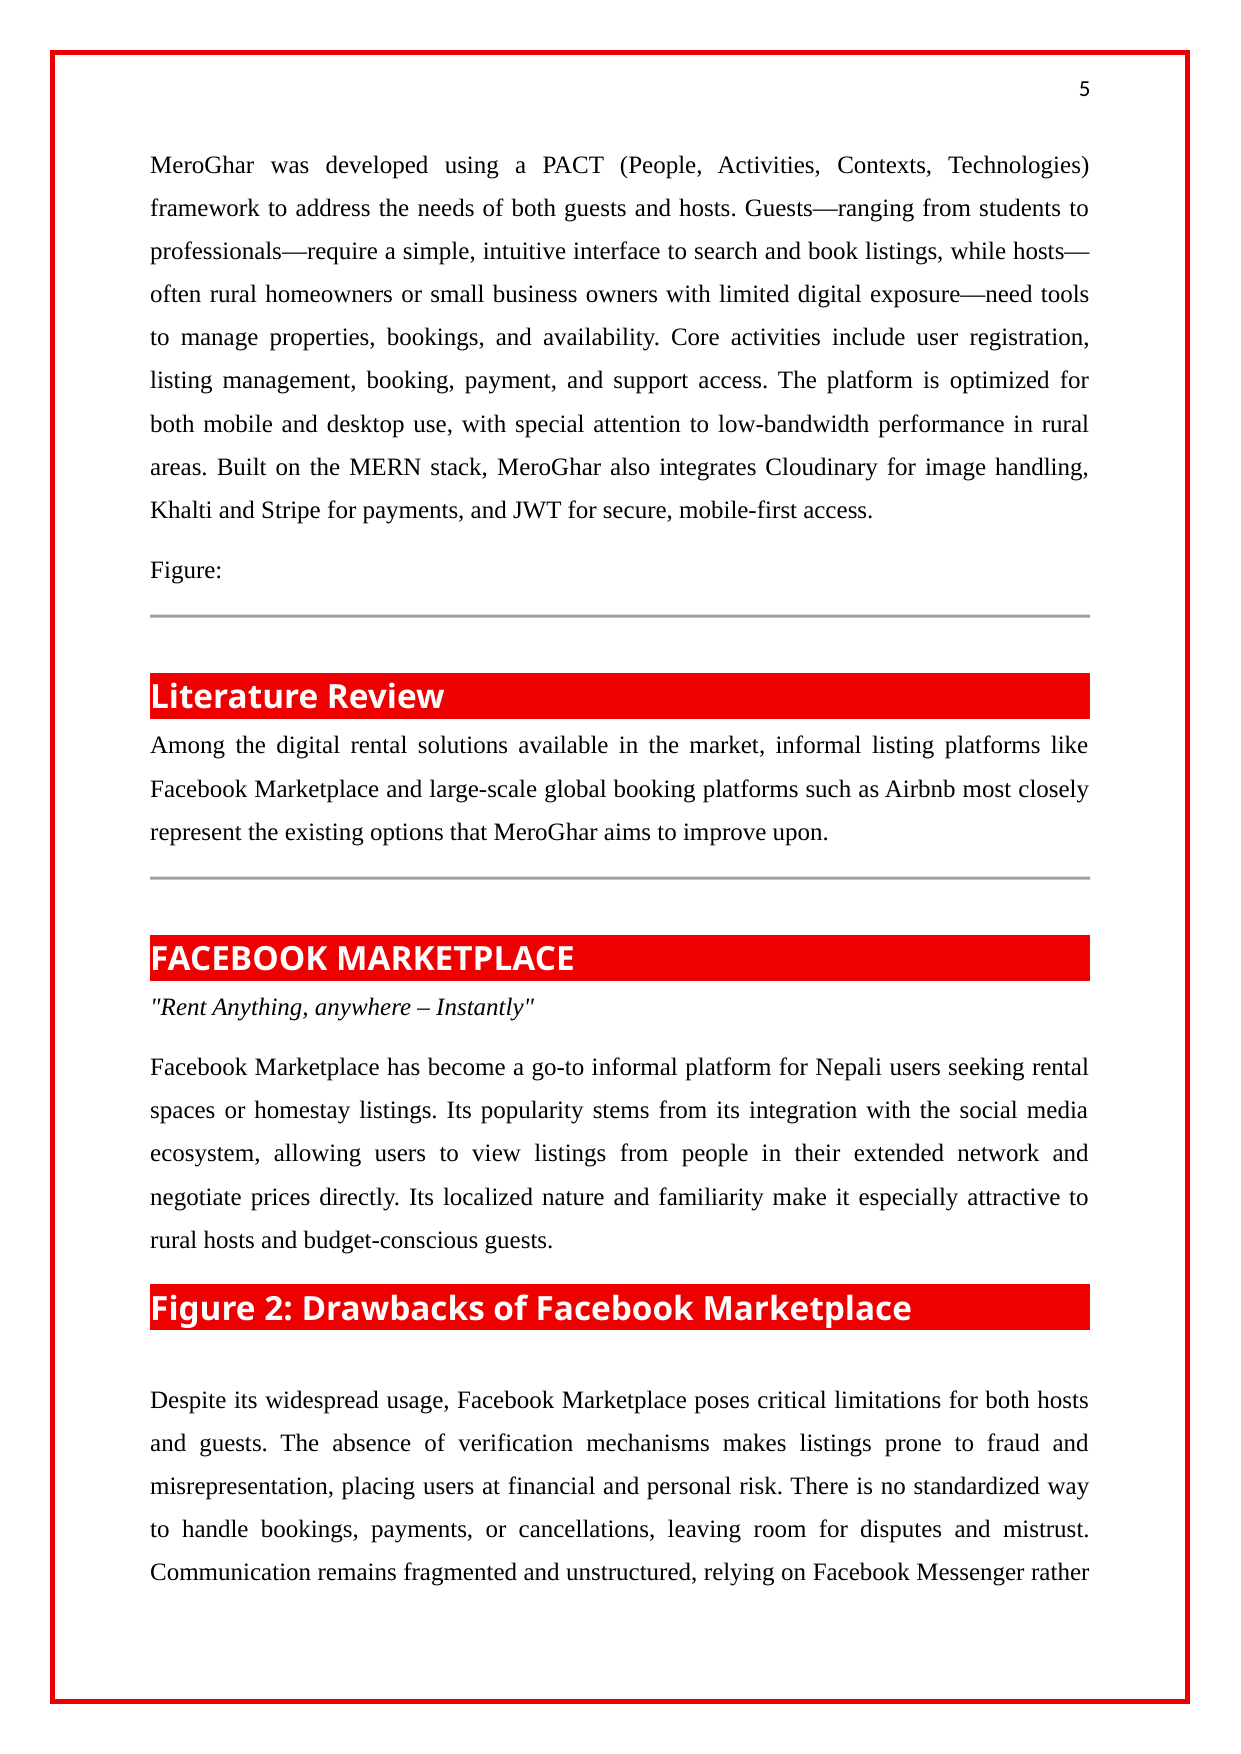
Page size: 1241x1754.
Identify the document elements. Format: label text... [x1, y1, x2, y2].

subtitle Literature Review [150, 673, 1090, 719]
text "Rent Anything, anywhere – Instantly" [150, 992, 1090, 1021]
text MeroGhar was developed using a PACT (People, Activities, Contexts, Technologies) framework to address the needs of both guests and hosts. Guests—ranging from students to professionals—require a simple, intuitive interface to search and book listings, while hosts—often rural homeowners or small business owners with limited digital exposure—need tools to manage properties, bookings, and availability. Core activities include user registration, listing management, booking, payment, and support access. The platform is optimized for both mobile and desktop use, with special attention to low-bandwidth performance in rural areas. Built on the MERN stack, MeroGhar also integrates Cloudinary for image handling, Khalti and Stripe for payments, and JWT for secure, mobile-first access. [150, 150, 1090, 524]
text Among the digital rental solutions available in the market, informal listing platforms like Facebook Marketplace and large-scale global booking platforms such as Airbnb most closely represent the existing options that MeroGhar aims to improve upon. [150, 731, 1090, 846]
text Facebook Marketplace has become a go-to informal platform for Nepali users seeking rental spaces or homestay listings. Its popularity stems from its integration with the social media ecosystem, allowing users to view listings from people in their extended network and negotiate prices directly. Its localized nature and familiarity make it especially attractive to rural hosts and budget-conscious guests. [150, 1052, 1090, 1253]
subtitle FACEBOOK MARKETPLACE [150, 935, 1090, 981]
subtitle Figure 2: Drawbacks of Facebook Marketplace [150, 1284, 1090, 1330]
text Figure: [150, 555, 1090, 583]
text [150, 1342, 1090, 1586]
